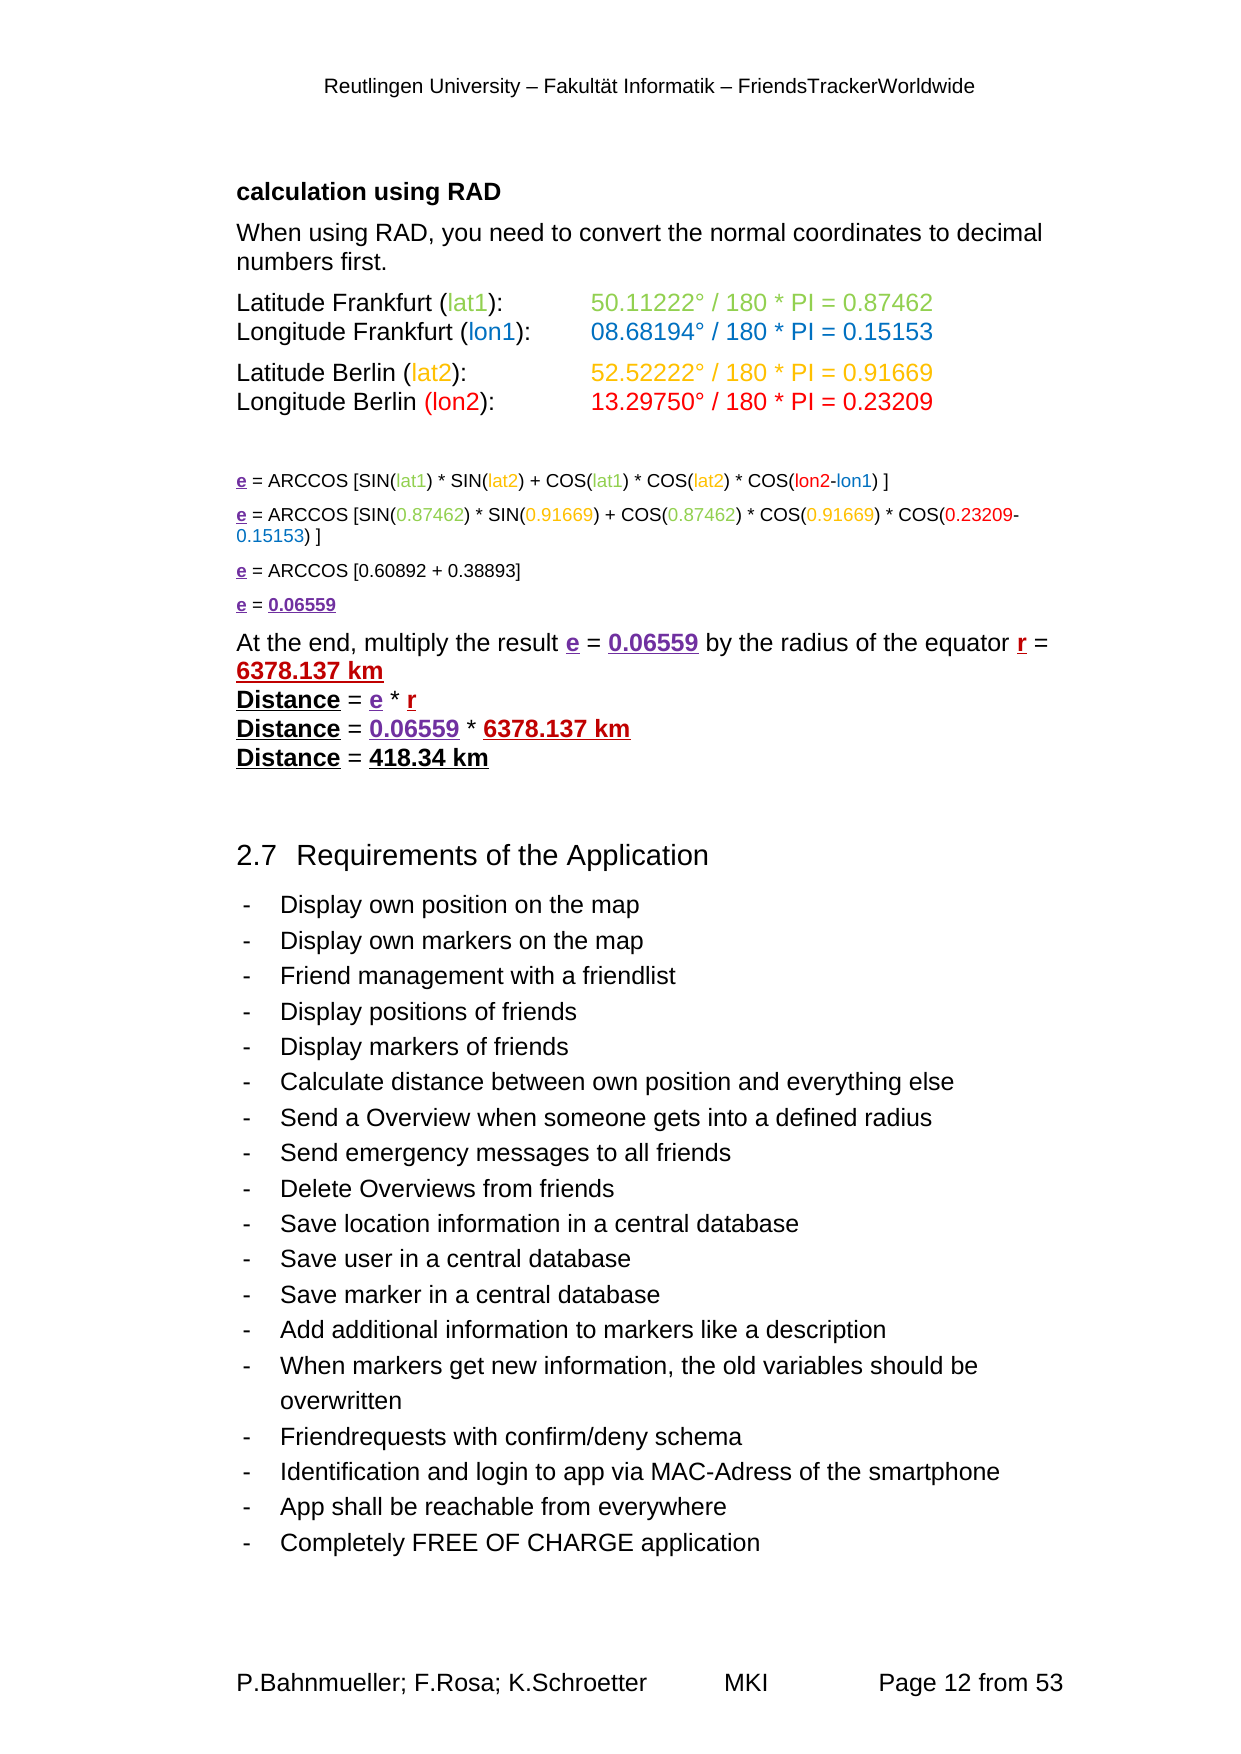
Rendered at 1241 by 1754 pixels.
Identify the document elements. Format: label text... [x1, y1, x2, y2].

list Calculate distance between own position and everything else [242, 1061, 1063, 1096]
text When using RAD, you need to convert the normal coordinates to decimal numbers first. [236, 218, 1063, 276]
list Completely FREE OF CHARGE application [242, 1521, 1063, 1556]
list Display own markers on the map [242, 919, 1063, 954]
text calculation using RAD [236, 177, 1063, 206]
list Save location information in a central database [242, 1202, 1063, 1238]
list Display own position on the map [242, 883, 1063, 919]
list Save user in a central database [242, 1238, 1063, 1273]
text At the end, multiply the result e = 0.06559 by the radius of the equator r = 6378.137 km Distance = e * r Distance = 0.06559 * 6378.137 km Distance = 418.34 km [236, 627, 1063, 771]
text e = ARCCOS [SIN(0.87462) * SIN(0.91669) + COS(0.87462) * COS(0.91669) * COS(0.23209-0.15153) ] [236, 504, 1063, 547]
list Send emergency messages to all friends [242, 1131, 1063, 1167]
subtitle Requirements of the Application [236, 837, 1063, 871]
list When markers get new information, the old variables should be overwritten [242, 1344, 1063, 1415]
text e = ARCCOS [0.60892 + 0.38893] [236, 559, 1063, 581]
list Friendrequests with confirm/deny schema [242, 1415, 1063, 1450]
text e = ARCCOS [SIN(lat1) * SIN(lat2) + COS(lat1) * COS(lat2) * COS(lon2-lon1) ] [236, 470, 1063, 491]
list Identification and login to app via MAC-Adress of the smartphone [242, 1450, 1063, 1486]
list Send a Overview when someone gets into a defined radius [242, 1096, 1063, 1131]
list Display markers of friends [242, 1025, 1063, 1061]
text Latitude Berlin (lat2): 52.52222° / 180 * PI = 0.91669 Longitude Berlin (lon2): 13.29750° / 180 * PI = 0.23209 [236, 358, 1063, 416]
list App shall be reachable from everywhere [242, 1486, 1063, 1521]
list Display positions of friends [242, 990, 1063, 1025]
text e = 0.06559 [236, 593, 1063, 615]
list Delete Overviews from friends [242, 1167, 1063, 1202]
list Friend management with a friendlist [242, 954, 1063, 990]
text Latitude Frankfurt (lat1): 50.11222° / 180 * PI = 0.87462 Longitude Frankfurt (lon1): 08.68194° / 180 * PI = 0.15153 [236, 288, 1063, 346]
list Add additional information to markers like a description [242, 1308, 1063, 1344]
list Save marker in a central database [242, 1273, 1063, 1308]
